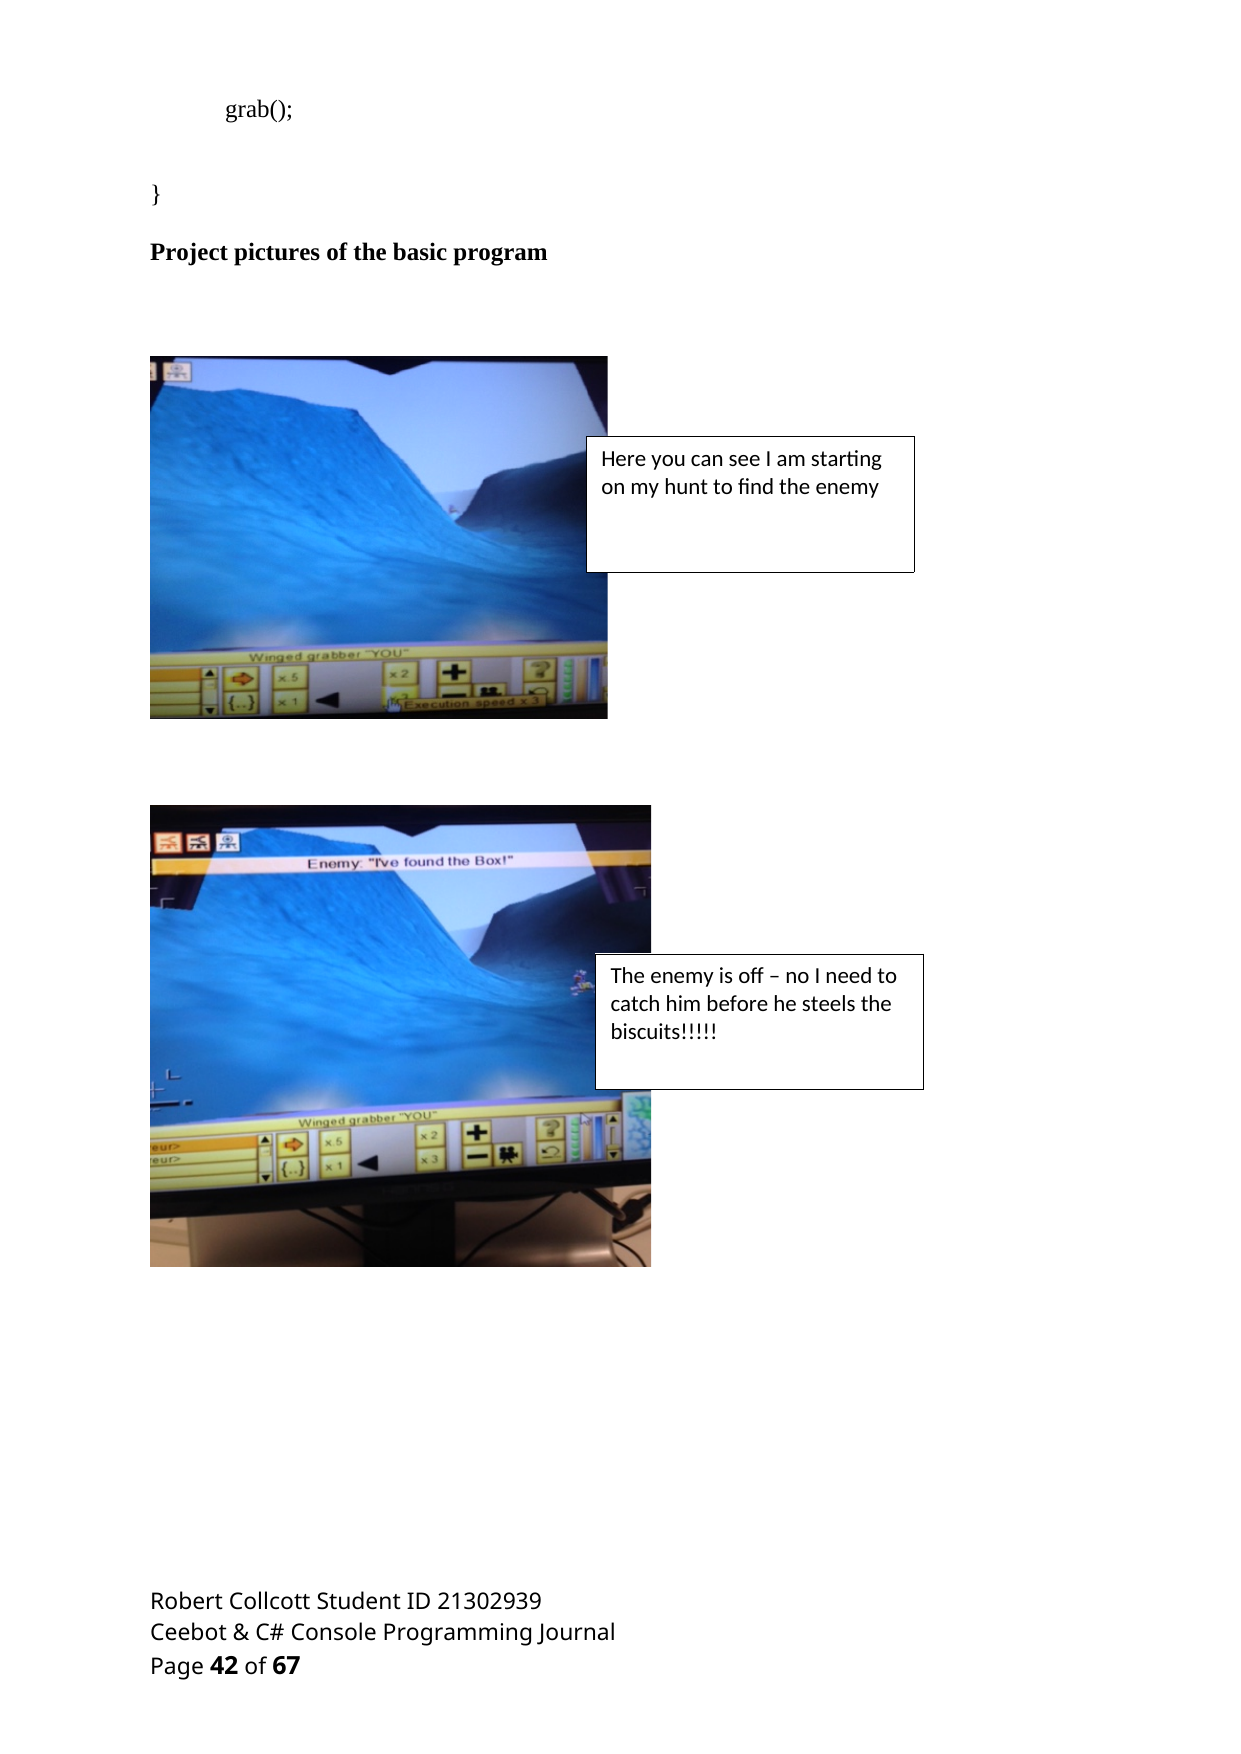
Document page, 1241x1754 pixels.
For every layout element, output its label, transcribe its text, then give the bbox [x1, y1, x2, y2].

text grab(); [150, 94, 1090, 123]
picture [150, 356, 608, 719]
text } [150, 179, 1090, 208]
picture [150, 805, 652, 1267]
text Project pictures of the basic program [150, 237, 1090, 266]
